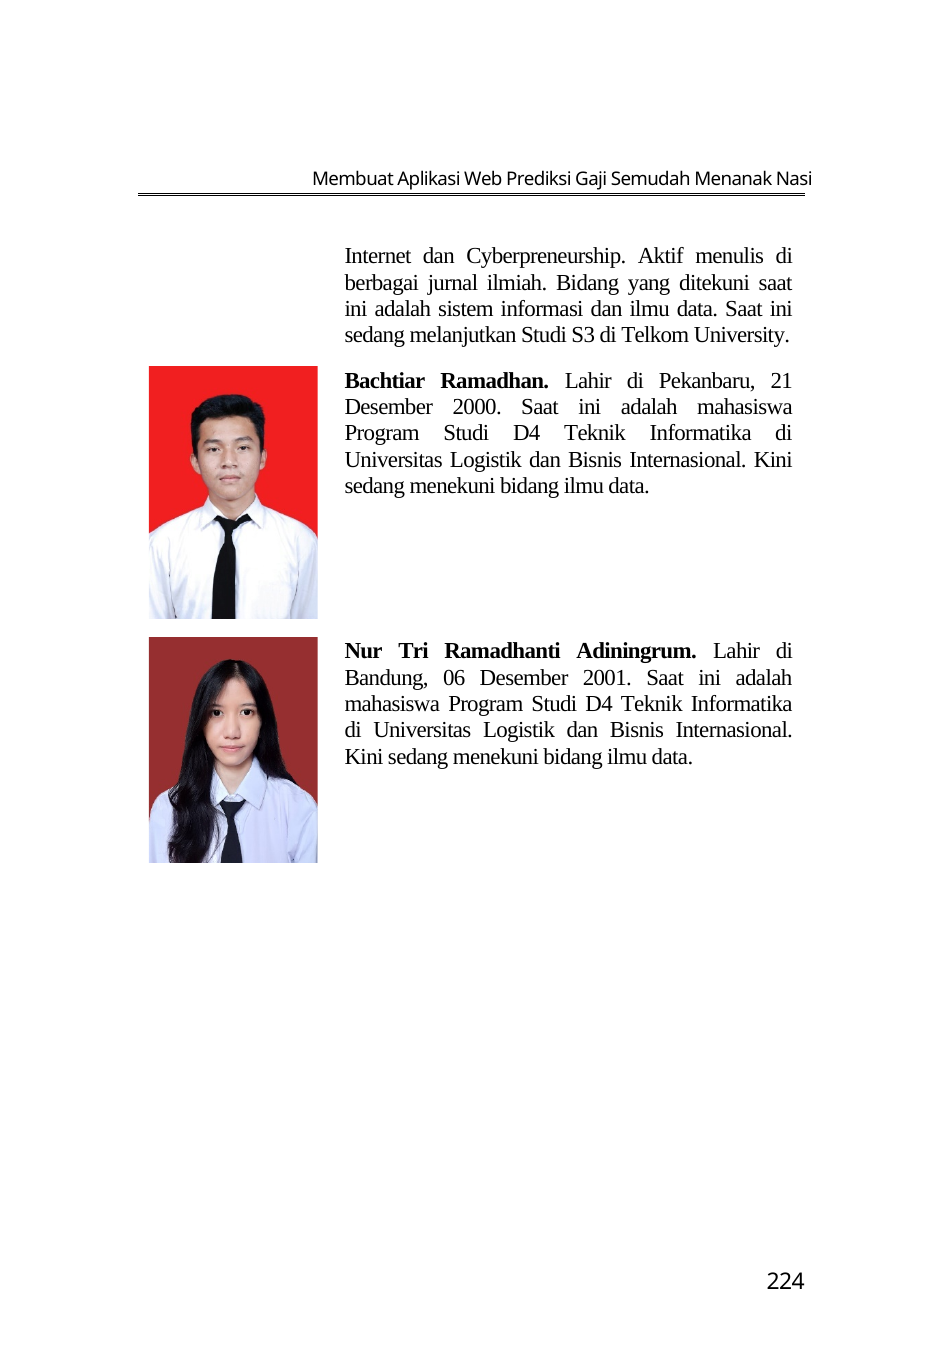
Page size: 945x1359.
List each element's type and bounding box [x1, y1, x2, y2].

picture [148, 366, 318, 619]
picture [148, 637, 318, 863]
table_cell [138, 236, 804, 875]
